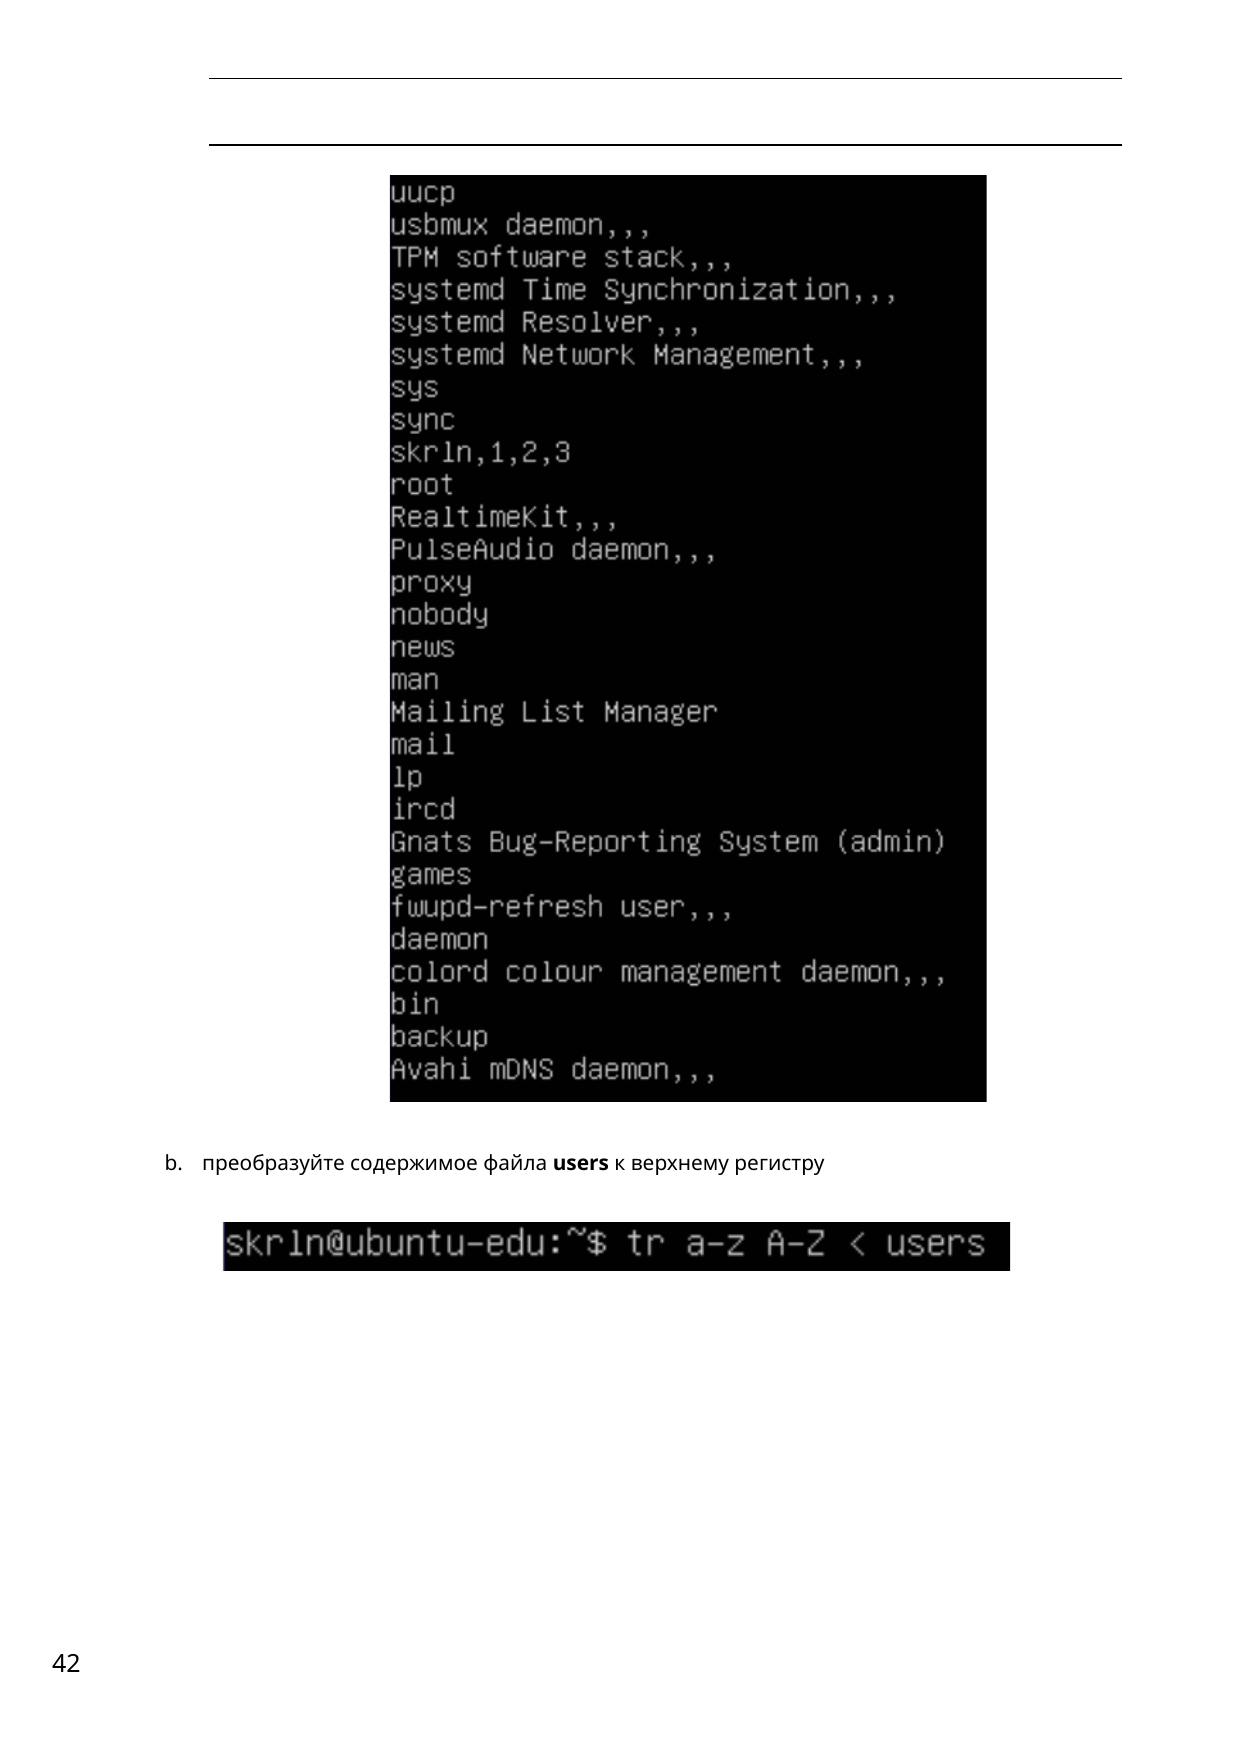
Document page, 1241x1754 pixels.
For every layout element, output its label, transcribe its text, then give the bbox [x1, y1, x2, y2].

list преобразуйте содержимое файла users к верхнему регистру [164, 1148, 1174, 1176]
picture [389, 175, 987, 1102]
picture [222, 1222, 1011, 1271]
